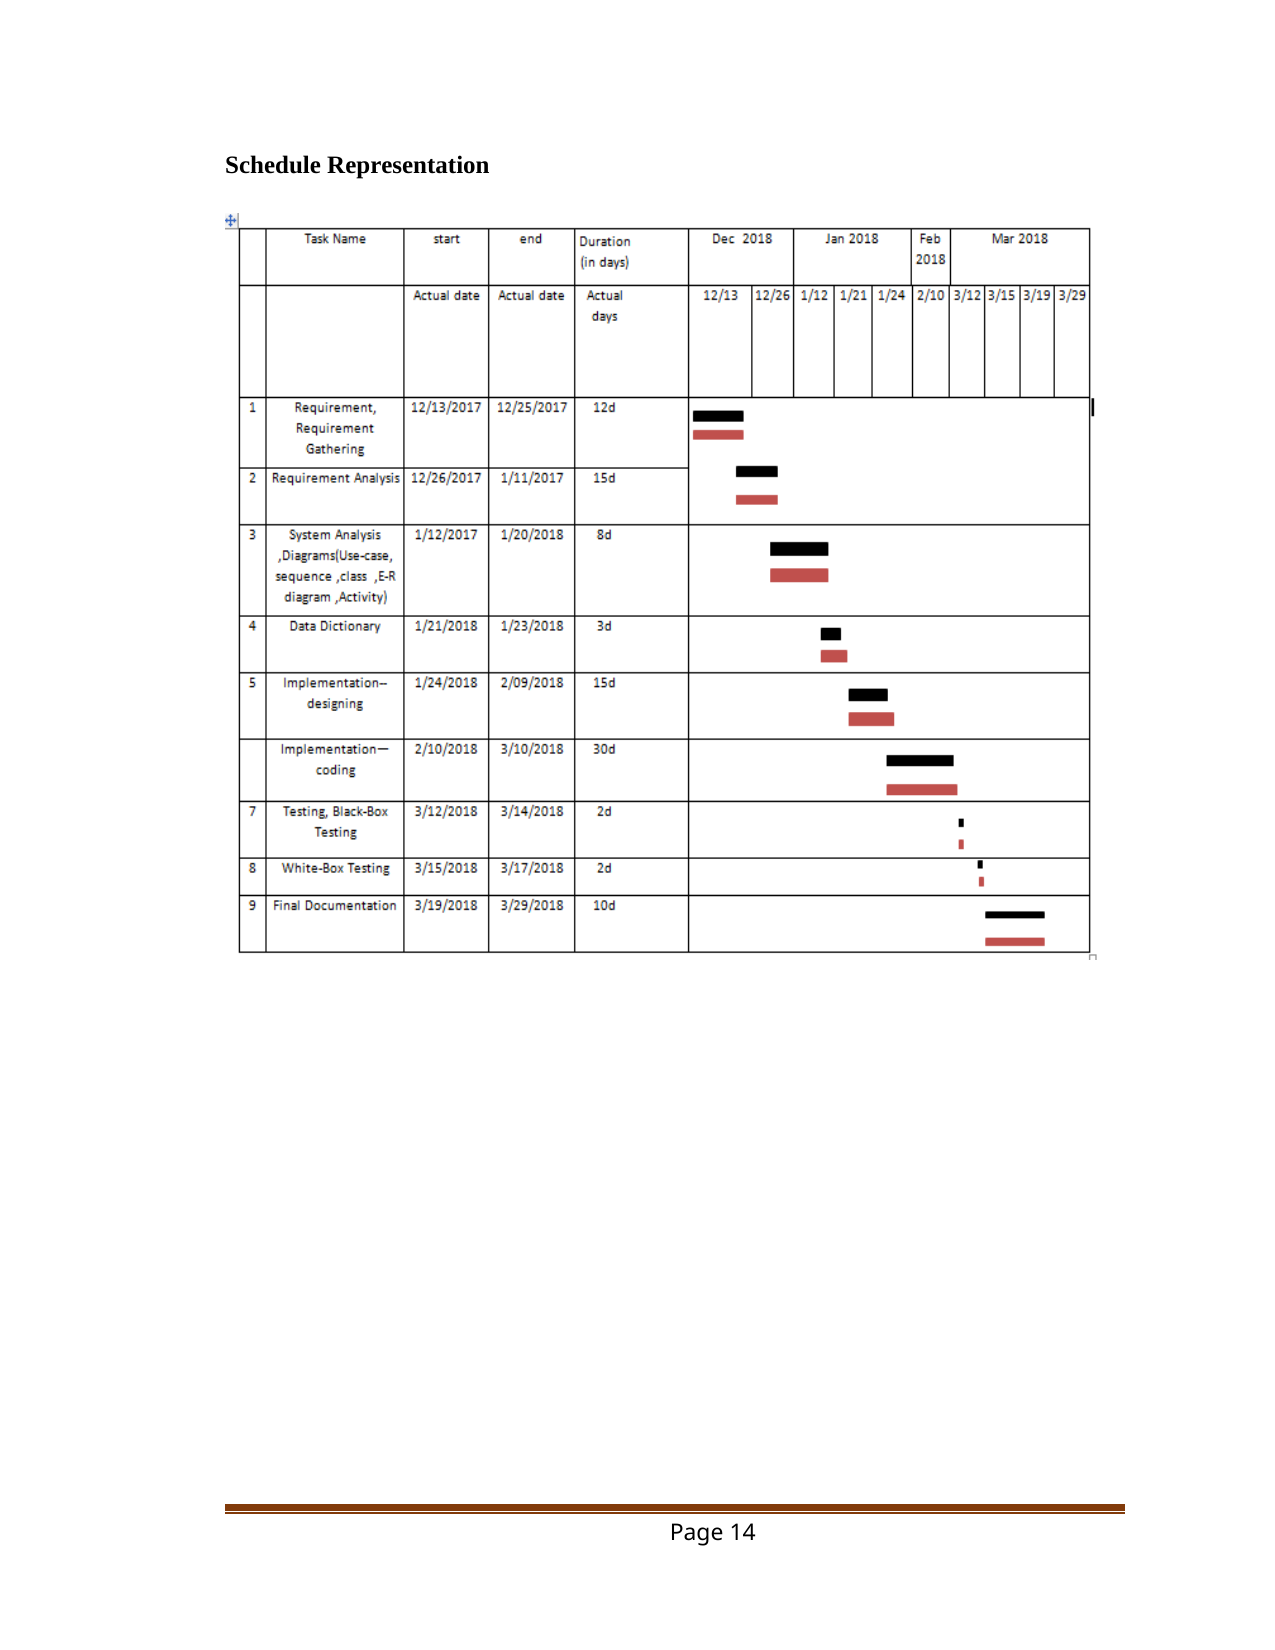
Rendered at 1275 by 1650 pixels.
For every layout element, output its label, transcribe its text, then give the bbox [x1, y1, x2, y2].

text Schedule Representation [225, 150, 1125, 179]
picture [225, 213, 1098, 960]
